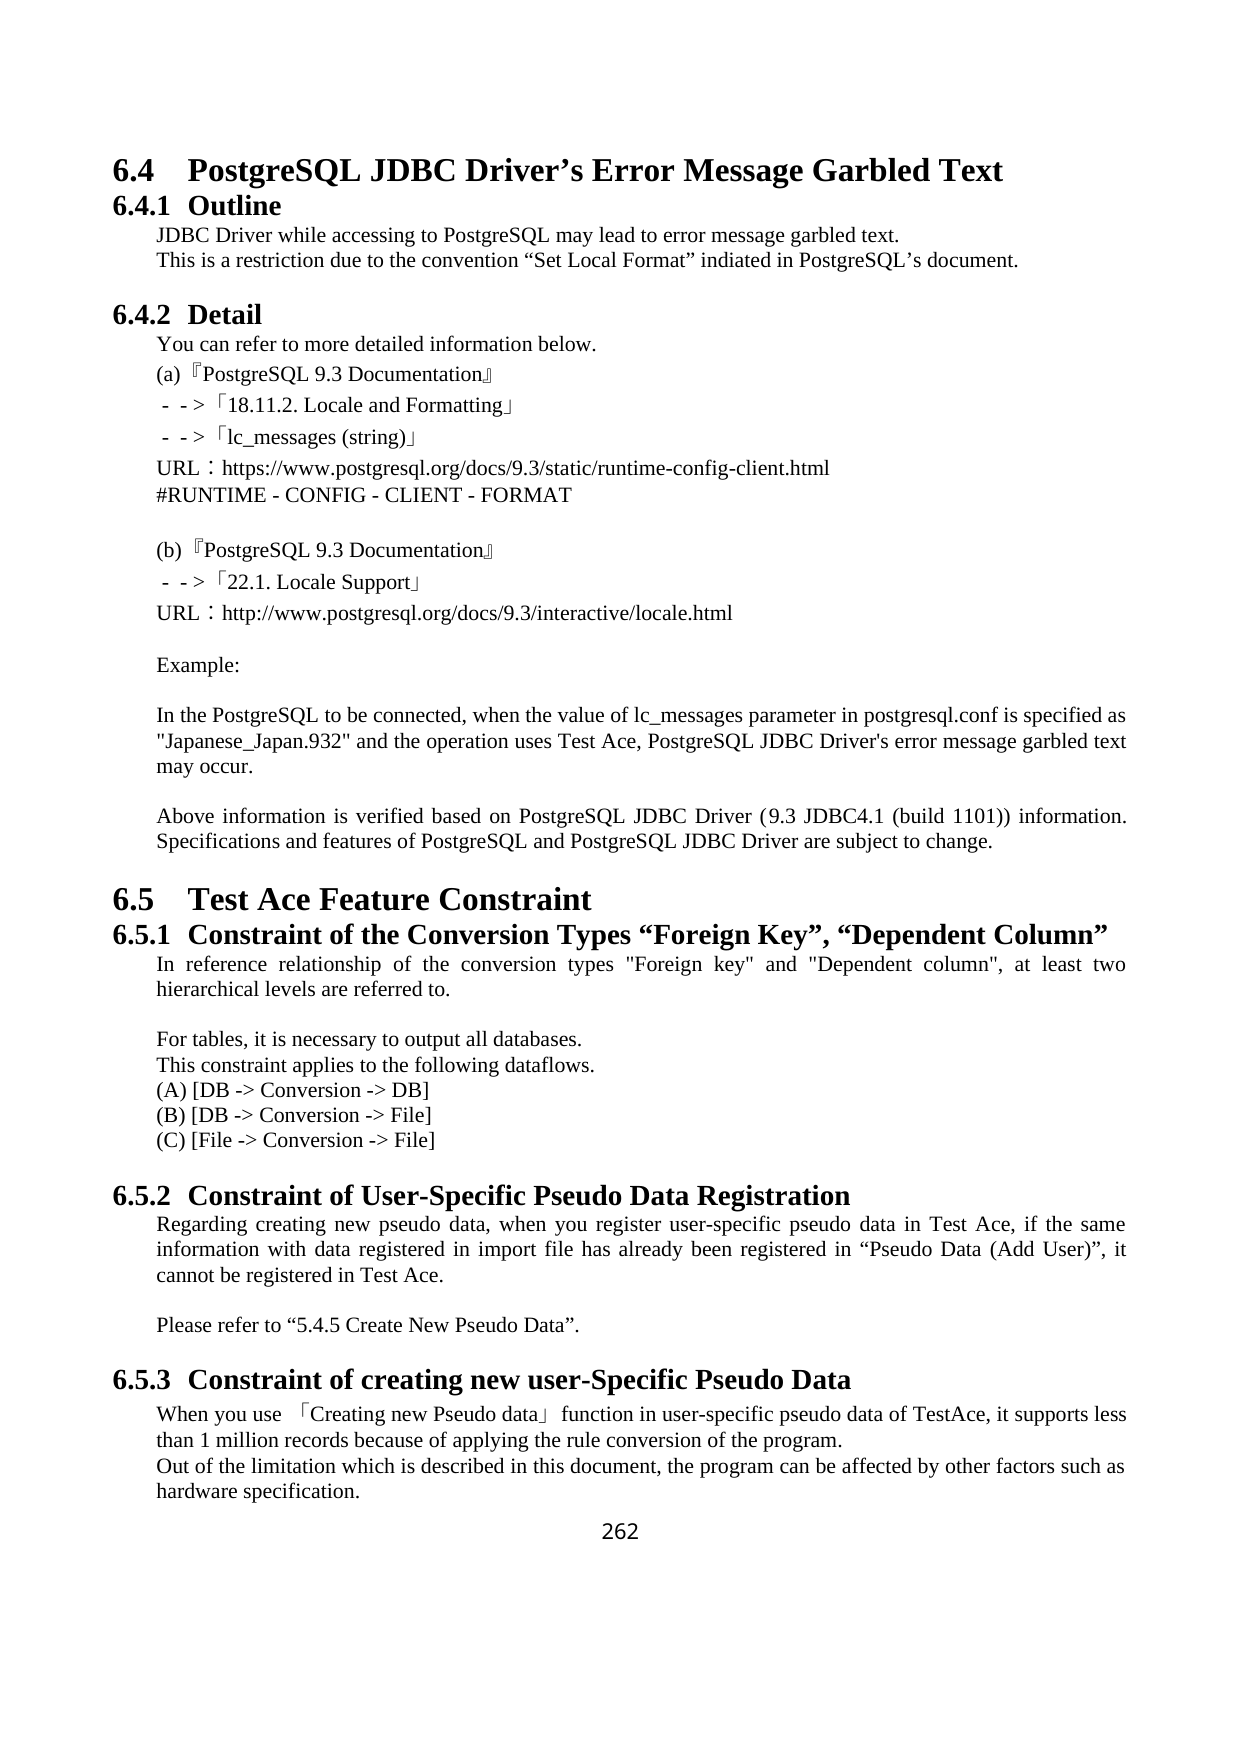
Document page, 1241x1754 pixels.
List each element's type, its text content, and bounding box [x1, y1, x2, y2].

text (b)『PostgreSQL 9.3 Documentation』 [156, 532, 1128, 564]
text Above information is verified based on PostgreSQL JDBC Driver (9.3 JDBC4.1 (build 1101)) information. Specifications and features of PostgreSQL and PostgreSQL JDBC Driver are subject to change. [156, 803, 1128, 854]
subtitle Outline [112, 188, 1128, 222]
text Regarding creating new pseudo data, when you register user-specific pseudo data in Test Ace, if the same information with data registered in import file has already been registered in “Pseudo Data (Add User)”, it cannot be registered in Test Ace. [156, 1211, 1128, 1287]
subtitle Constraint of the Conversion Types “Foreign Key”, “Dependent Column” [112, 917, 1128, 951]
subtitle Detail [112, 297, 1128, 331]
text #RUNTIME - CONFIG - CLIENT - FORMAT [156, 482, 1128, 507]
subtitle Constraint of creating new user-Specific Pseudo Data [112, 1362, 1128, 1396]
text In the PostgreSQL to be connected, when the value of lc_messages parameter in postgresql.conf is specified as "Japanese_Japan.932" and the operation uses Test Ace, PostgreSQL JDBC Driver's error message garbled text may occur. [156, 702, 1128, 778]
text (A) [DB -> Conversion -> DB] [156, 1077, 1128, 1102]
list When you use 「Creating new Pseudo data」function in user-specific pseudo data of TestAce, it supports less than 1 million records because of applying the rule conversion of the program. [156, 1396, 1128, 1453]
text You can refer to more detailed information below. [156, 331, 1128, 356]
subtitle Constraint of User-Specific Pseudo Data Registration [112, 1178, 1128, 1211]
text URL：http://www.postgresql.org/docs/9.3/interactive/locale.html [156, 595, 1128, 627]
text This constraint applies to the following dataflows. [156, 1052, 1128, 1077]
text Please refer to “5.4.5 Create New Pseudo Data”. [156, 1312, 1128, 1337]
subtitle Test Ace Feature Constraint [112, 879, 1128, 917]
list Out of the limitation which is described in this document, the program can be affected by other factors such as hardware specification. [156, 1453, 1128, 1503]
text (B) [DB -> Conversion -> File] [156, 1102, 1128, 1127]
text JDBC Driver while accessing to PostgreSQL may lead to error message garbled text. [156, 222, 1128, 247]
text In reference relationship of the conversion types "Foreign key" and "Dependent column", at least two hierarchical levels are referred to. [156, 951, 1128, 1001]
text (C) [File -> Conversion -> File] [156, 1127, 1128, 1152]
subtitle PostgreSQL JDBC Driver’s Error Message Garbled Text [112, 150, 1128, 188]
text URL：https://www.postgresql.org/docs/9.3/static/runtime-config-client.html [156, 451, 1128, 482]
text - - >「22.1. Locale Support」 [156, 564, 1128, 595]
text Example: [156, 652, 1128, 677]
text This is a restriction due to the convention “Set Local Format” indiated in PostgreSQL’s document. [156, 247, 1128, 272]
text - - >「18.11.2. Locale and Formatting」 [156, 388, 1128, 419]
text For tables, it is necessary to output all databases. [156, 1026, 1128, 1052]
text - - >「lc_messages (string)」 [156, 419, 1128, 451]
text (a)『PostgreSQL 9.3 Documentation』 [156, 356, 1128, 388]
